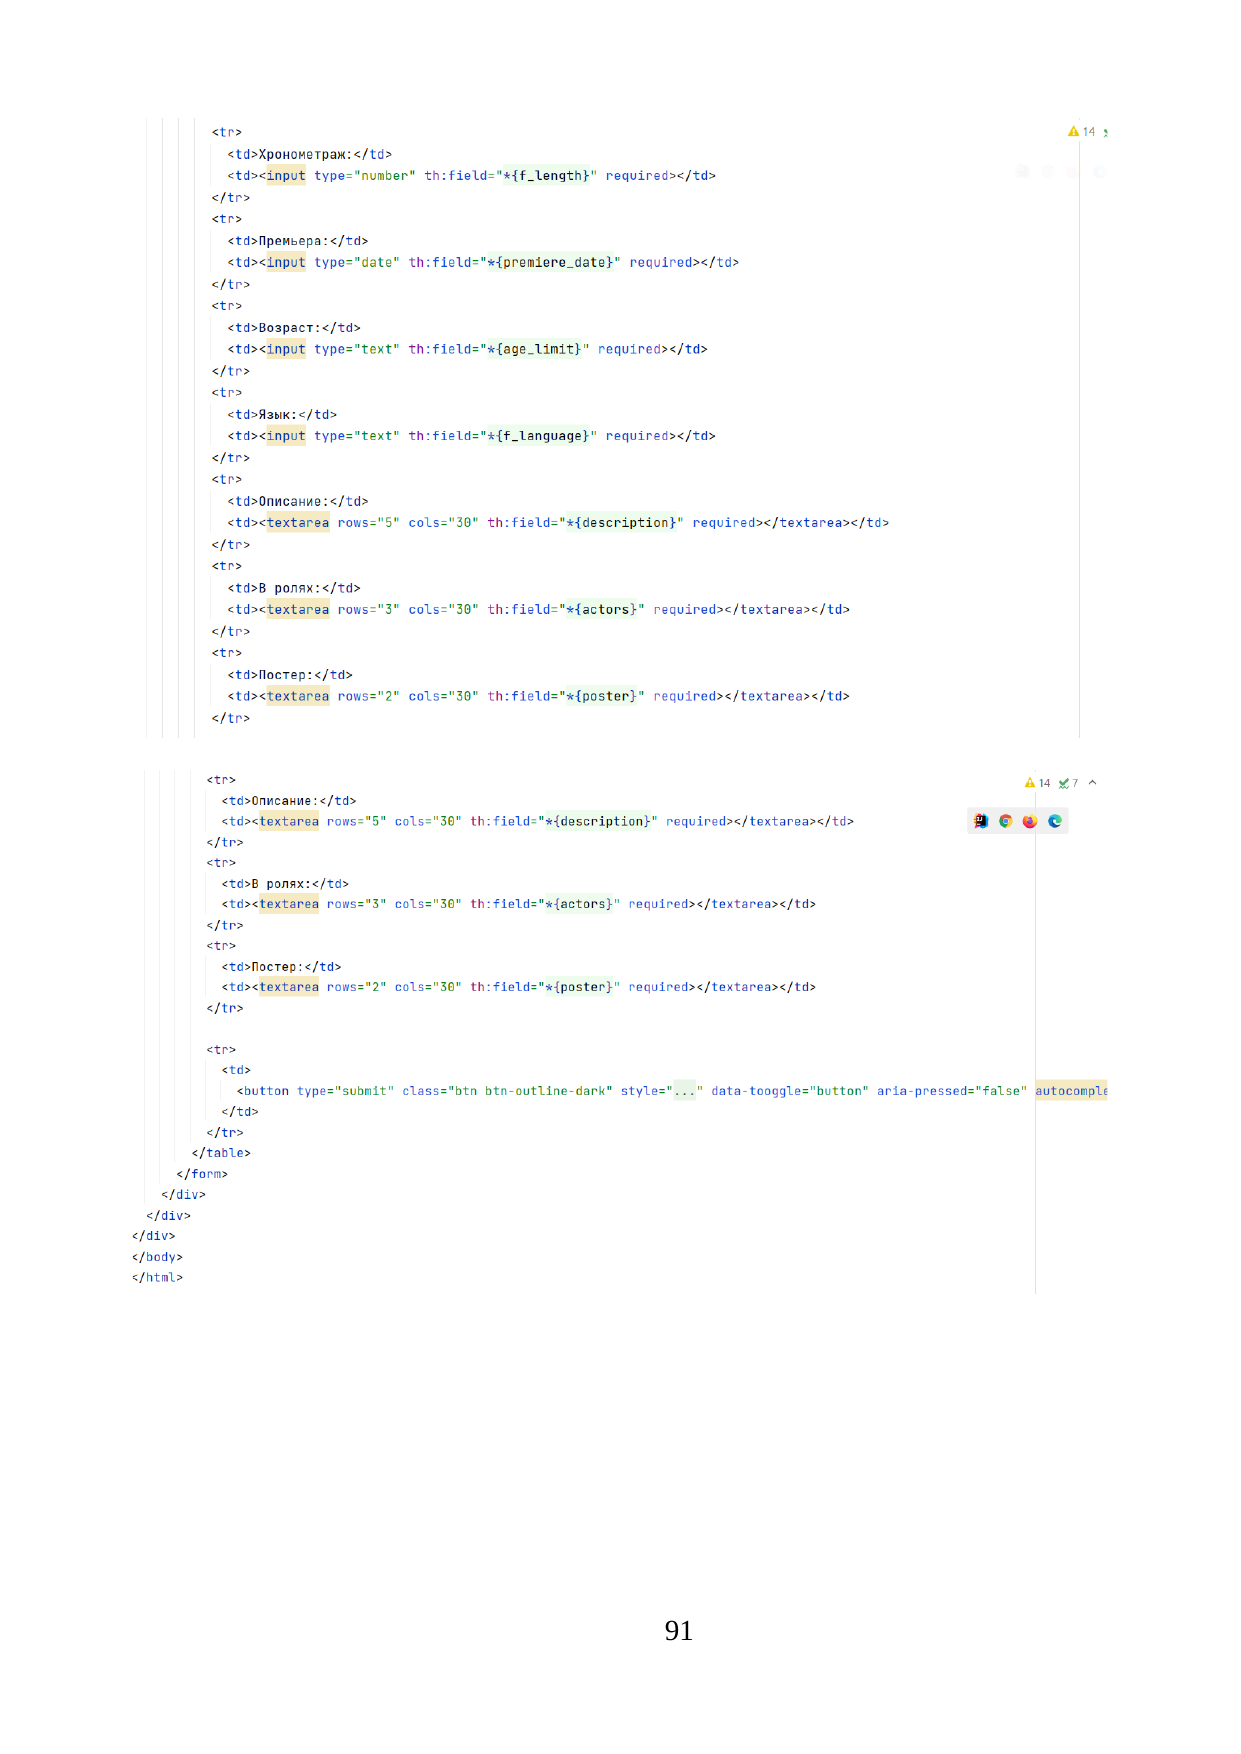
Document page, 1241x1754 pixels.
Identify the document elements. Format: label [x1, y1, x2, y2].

picture [132, 118, 1108, 738]
picture [132, 770, 1108, 1294]
